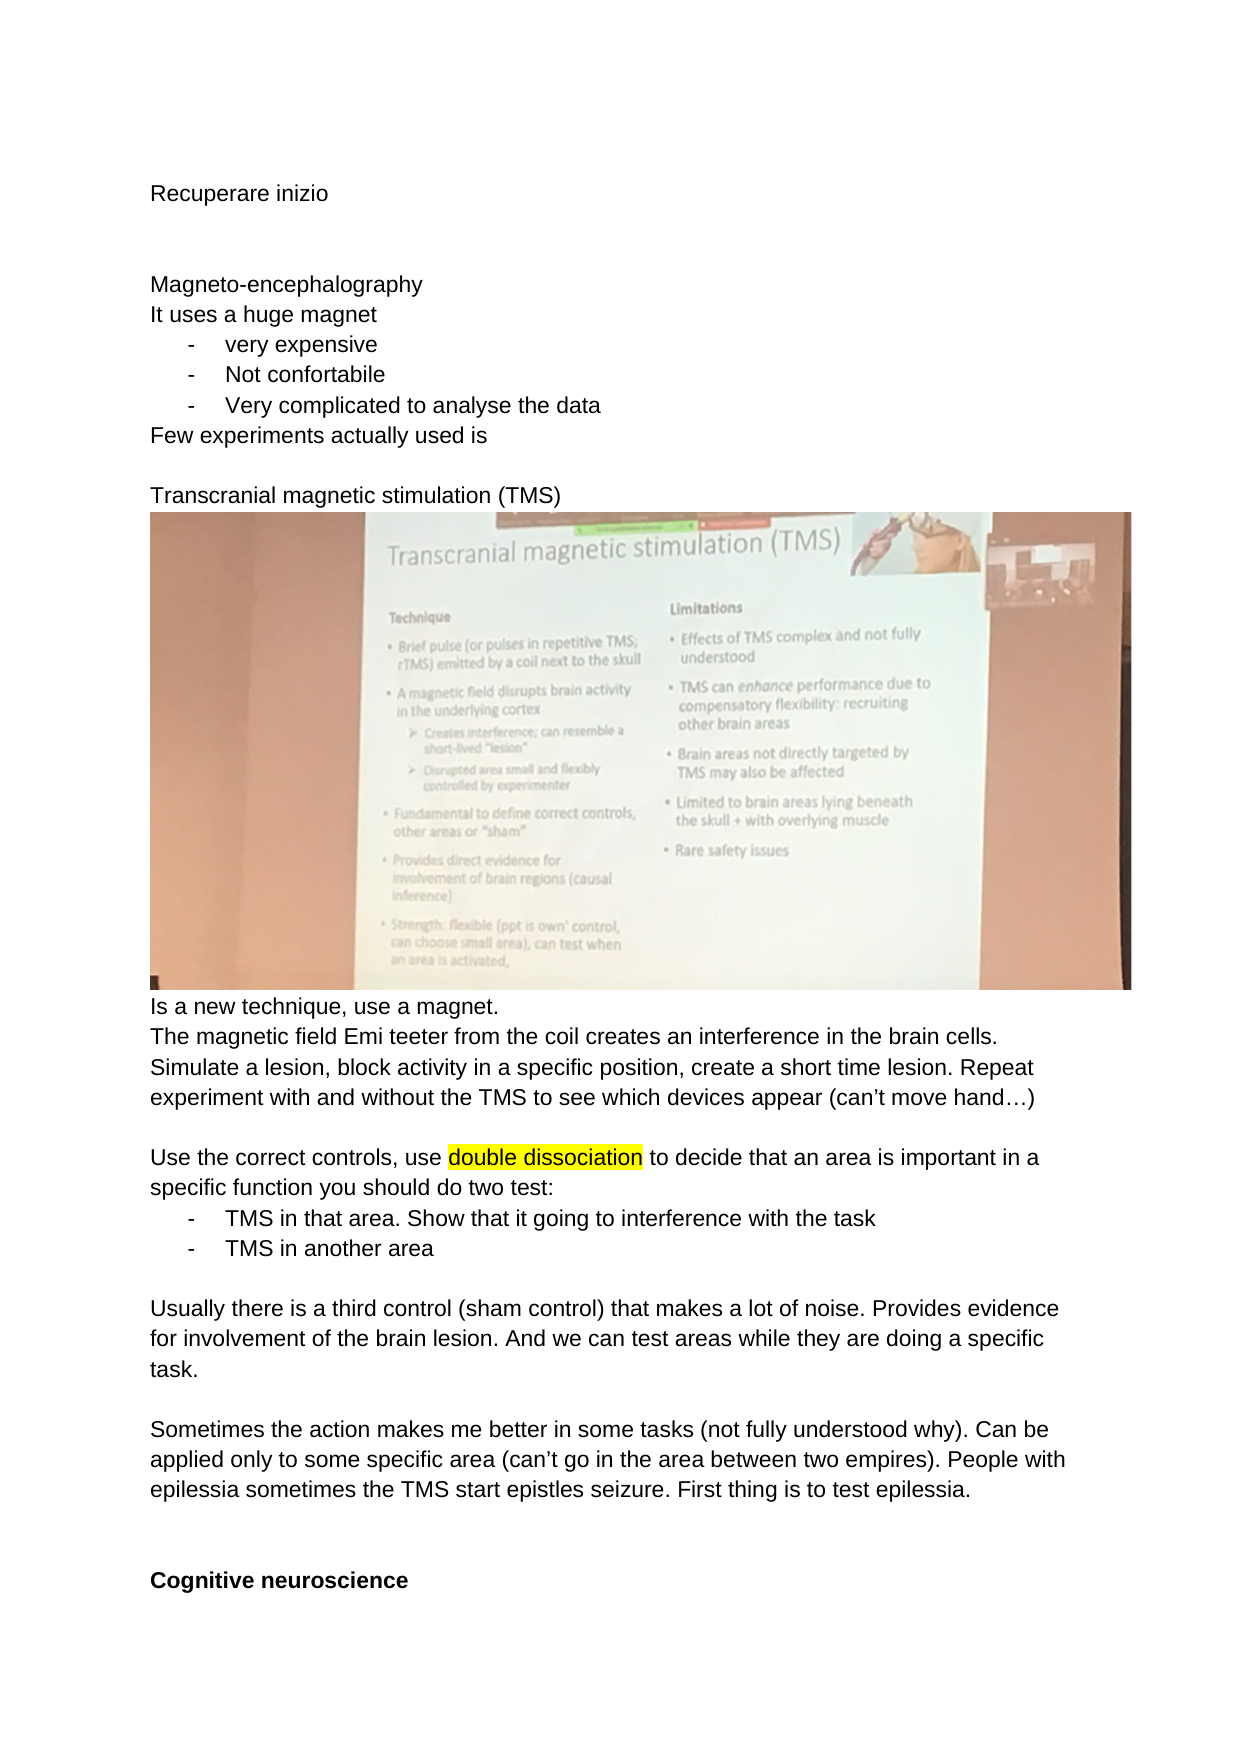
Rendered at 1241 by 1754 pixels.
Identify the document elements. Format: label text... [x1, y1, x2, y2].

list very expensive [187, 331, 1090, 358]
list Not confortabile [187, 361, 1090, 388]
text Sometimes the action makes me better in some tasks (not fully understood why). Can be applied only to some specific area (can’t go in the area between two empires). People with epilessia sometimes the TMS start epistles seizure. First thing is to test epilessia. [150, 1416, 1090, 1503]
text Transcranial magnetic stimulation (TMS) [150, 482, 1090, 509]
text Usually there is a third control (sham control) that makes a lot of noise. Provides evidence for involvement of the brain lesion. And we can test areas while they are doing a specific task. [150, 1295, 1090, 1382]
text Magneto-encephalography [150, 271, 1090, 297]
list TMS in that area. Show that it going to interference with the task [187, 1204, 1090, 1231]
text It uses a huge magnet [150, 301, 1090, 327]
text The magnetic field Emi teeter from the coil creates an interference in the brain cells. Simulate a lesion, block activity in a specific position, create a short time lesion. Repeat experiment with and without the TMS to see which devices appear (can’t move hand…) [150, 1023, 1090, 1110]
list Very complicated to analyse the data [187, 392, 1090, 418]
text Cognitive neuroscience [150, 1567, 1090, 1593]
text Is a new technique, use a magnet. [150, 993, 1090, 1019]
text Use the correct controls, use double dissociation to decide that an area is important in a specific function you should do two test: [150, 1144, 1090, 1201]
picture [150, 512, 1132, 990]
text Recuperare inizio [150, 180, 1090, 207]
list TMS in another area [187, 1235, 1090, 1261]
text Few experiments actually used is [150, 422, 1090, 448]
